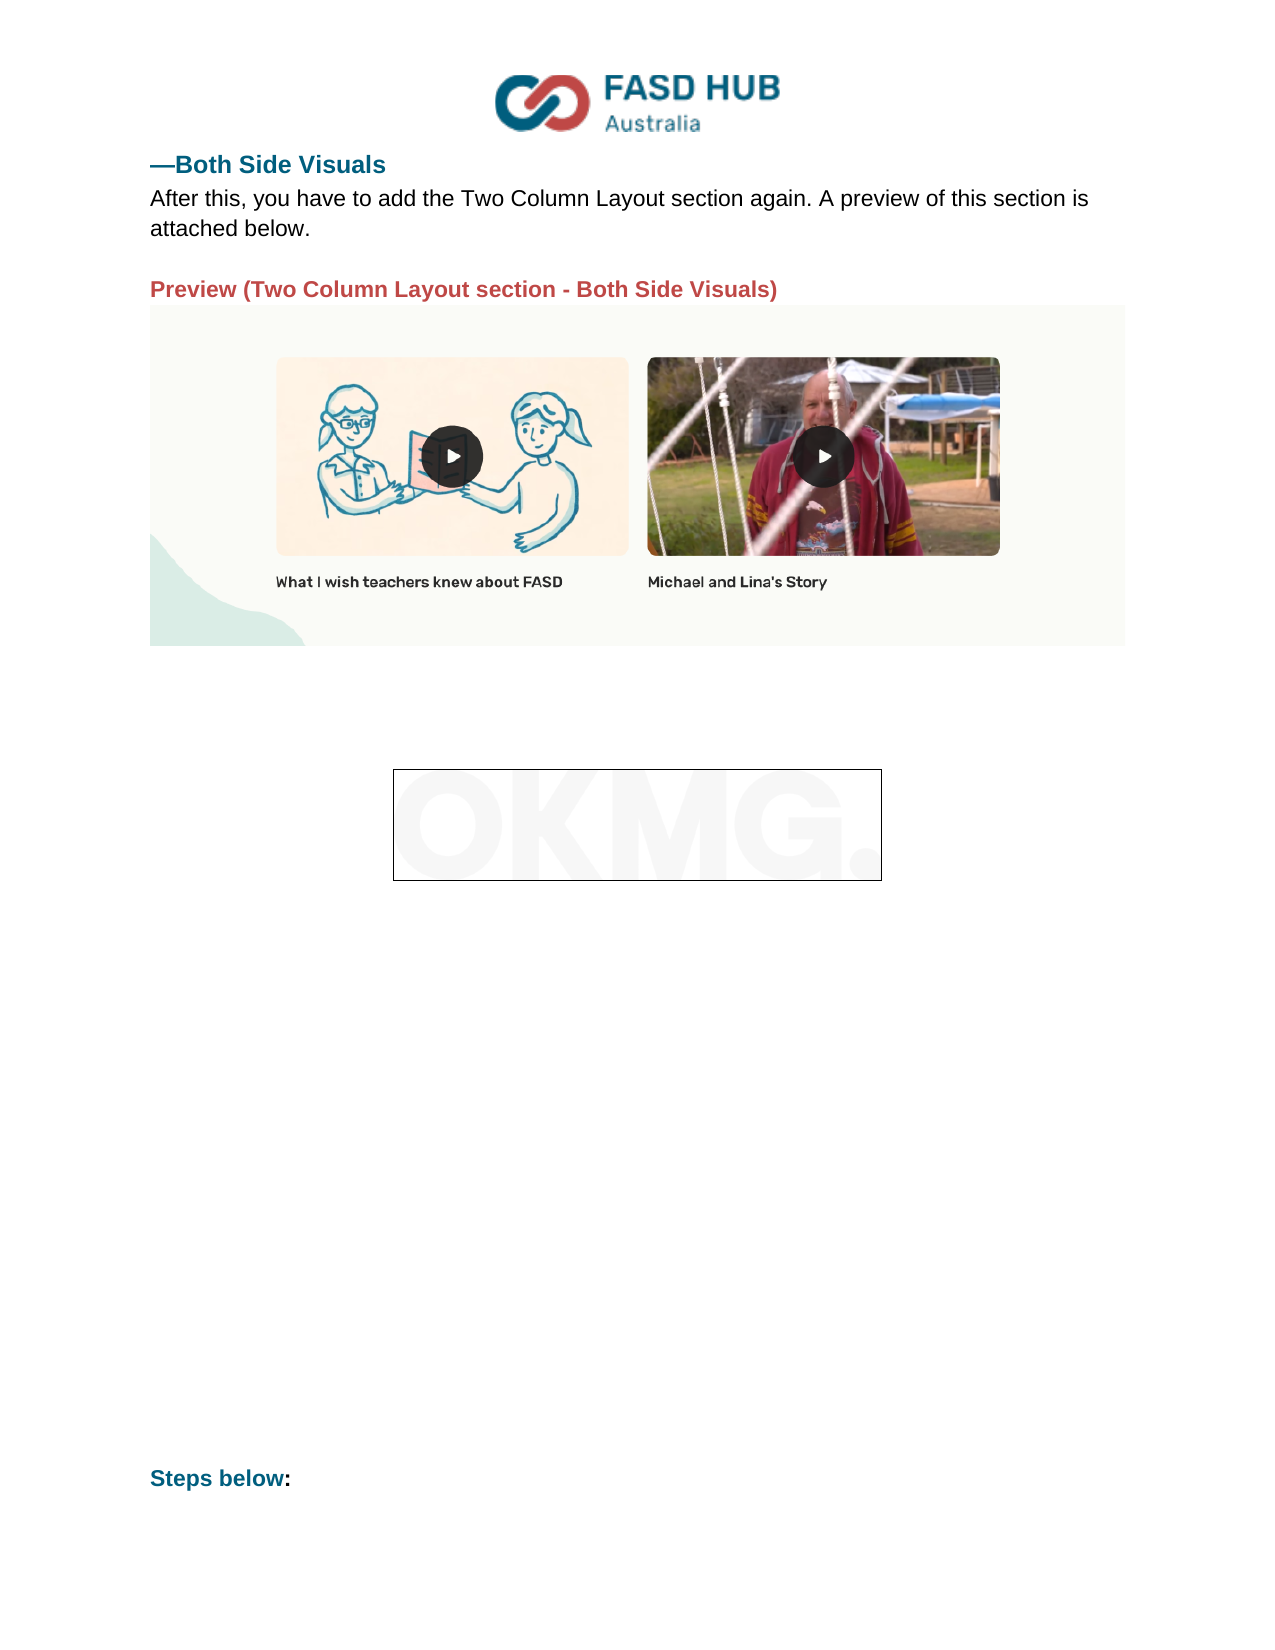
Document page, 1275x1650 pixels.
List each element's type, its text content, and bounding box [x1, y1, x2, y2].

text Steps below: [150, 1465, 1125, 1491]
title —Both Side Visuals [150, 150, 1125, 179]
picture [495, 75, 514, 99]
picture [713, 75, 723, 85]
text Preview (Two Column Layout section - Both Side Visuals) [150, 276, 1125, 302]
picture [764, 88, 775, 96]
picture [764, 75, 774, 85]
text After this, you have to add the Two Column Layout section again. A preview of this section is attached below. [150, 185, 1125, 242]
picture [678, 79, 689, 96]
picture [738, 75, 750, 96]
picture [150, 305, 1125, 646]
picture [495, 75, 780, 132]
picture [632, 80, 640, 91]
